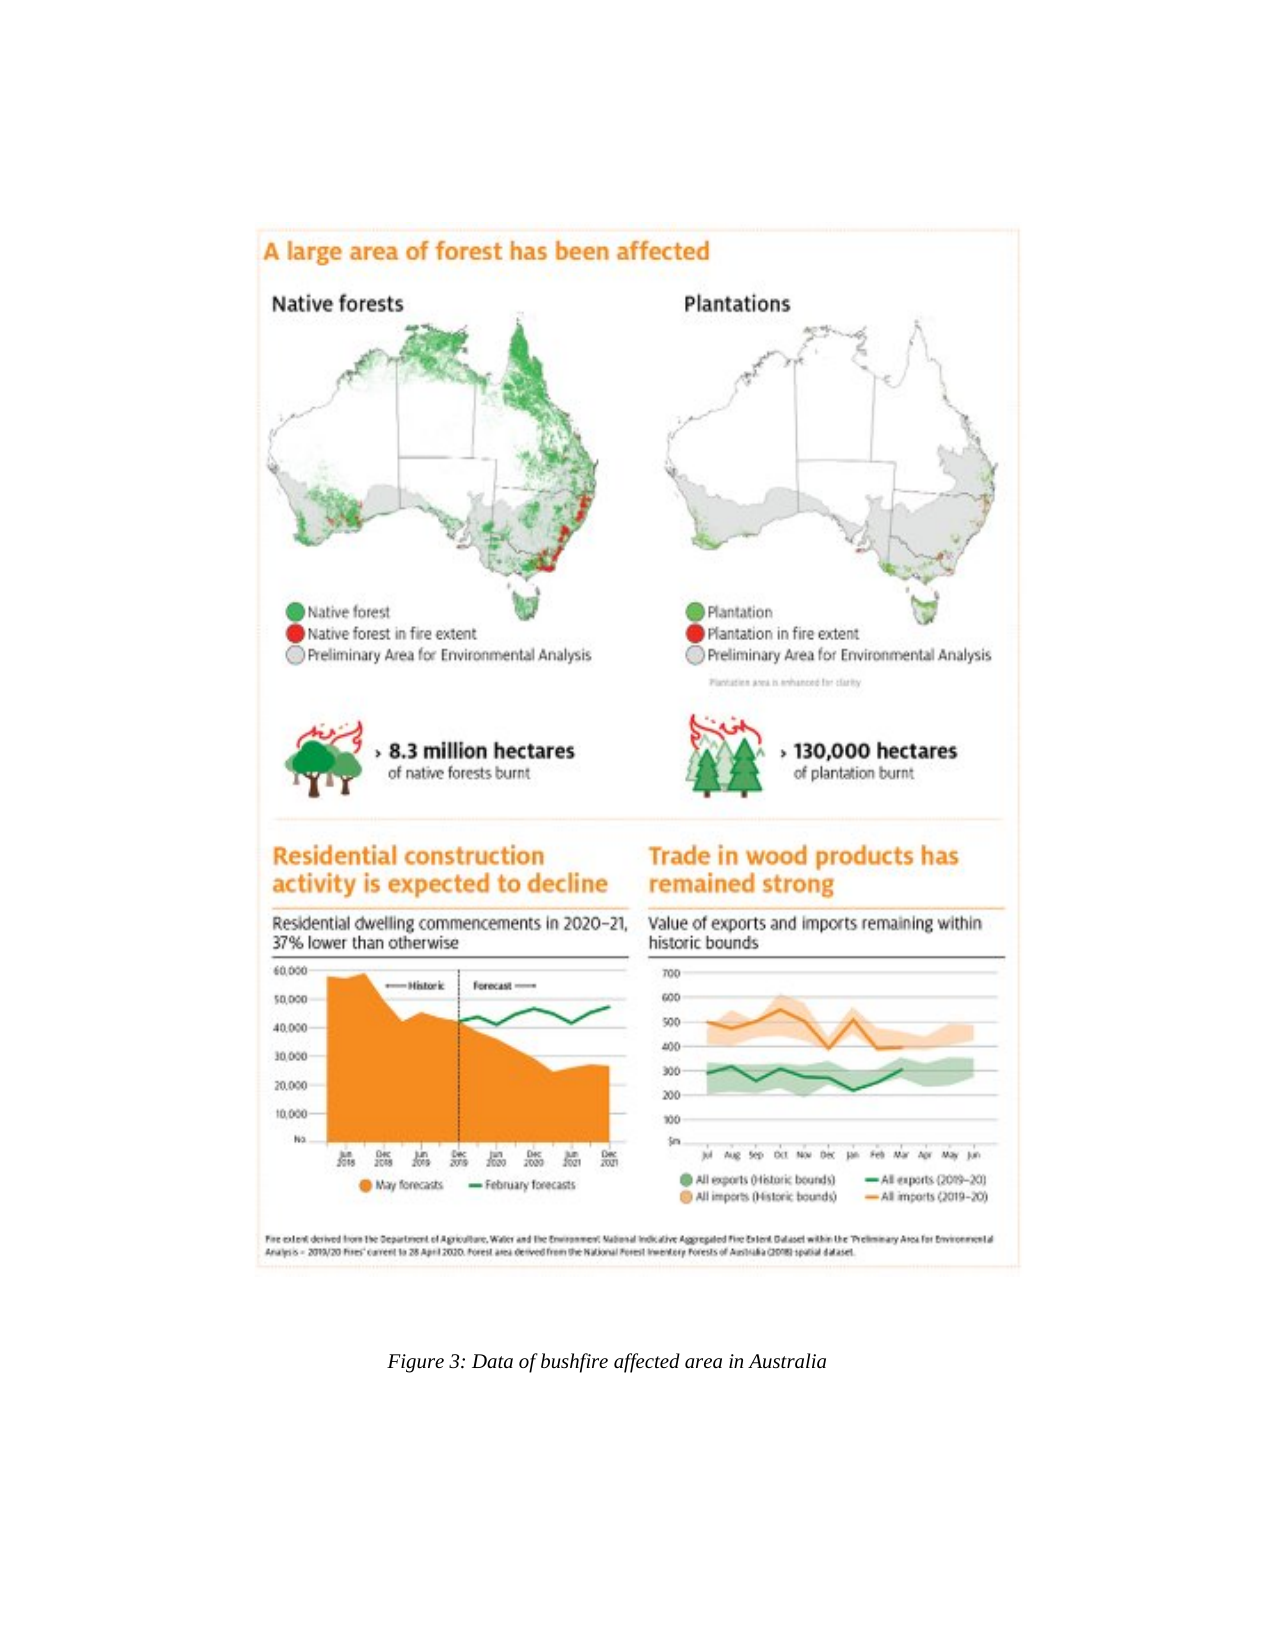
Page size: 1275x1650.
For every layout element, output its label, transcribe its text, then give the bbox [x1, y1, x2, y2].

text Figure 3: Data of bushfire affected area in Australia [75, 1349, 1200, 1373]
